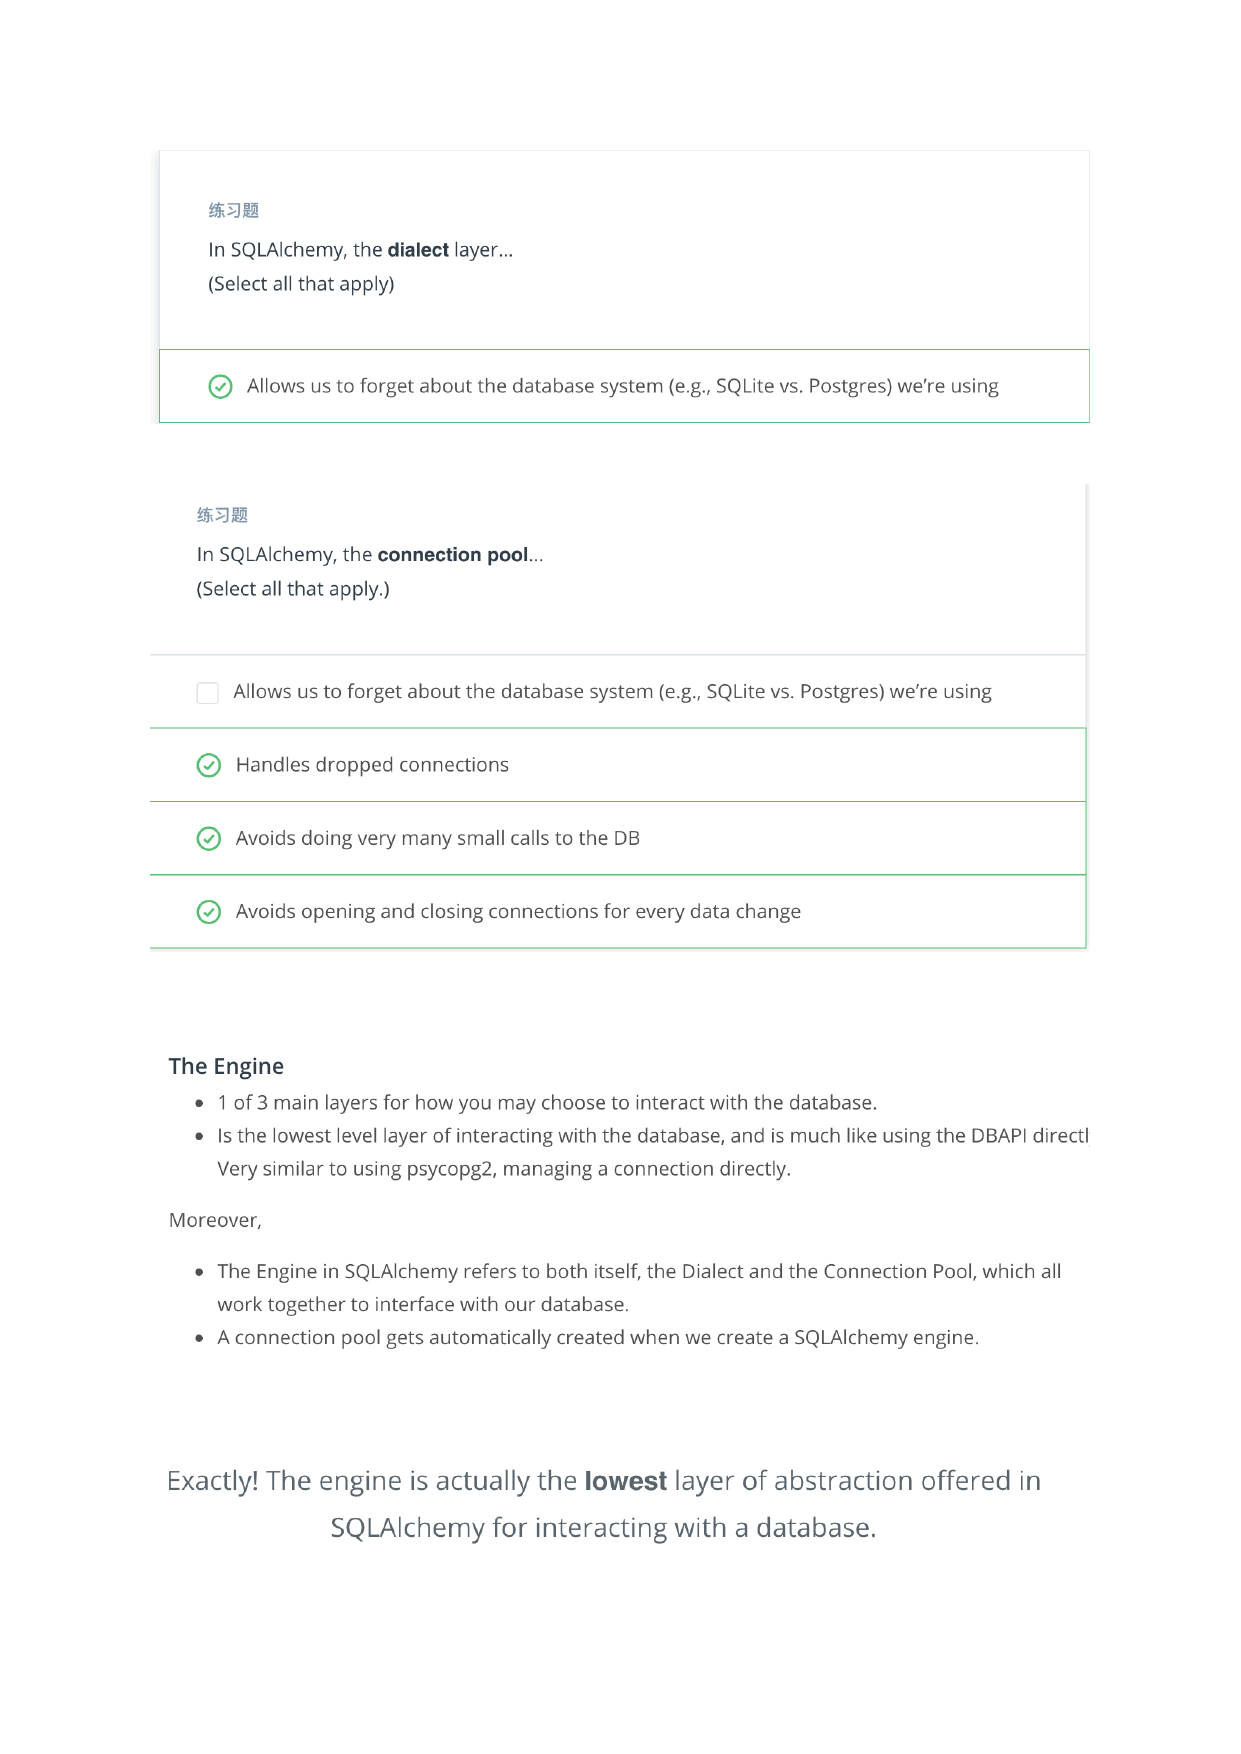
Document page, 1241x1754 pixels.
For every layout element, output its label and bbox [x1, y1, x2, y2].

picture [150, 1043, 1090, 1366]
picture [150, 1456, 1090, 1560]
picture [150, 150, 1090, 424]
picture [150, 484, 1090, 952]
